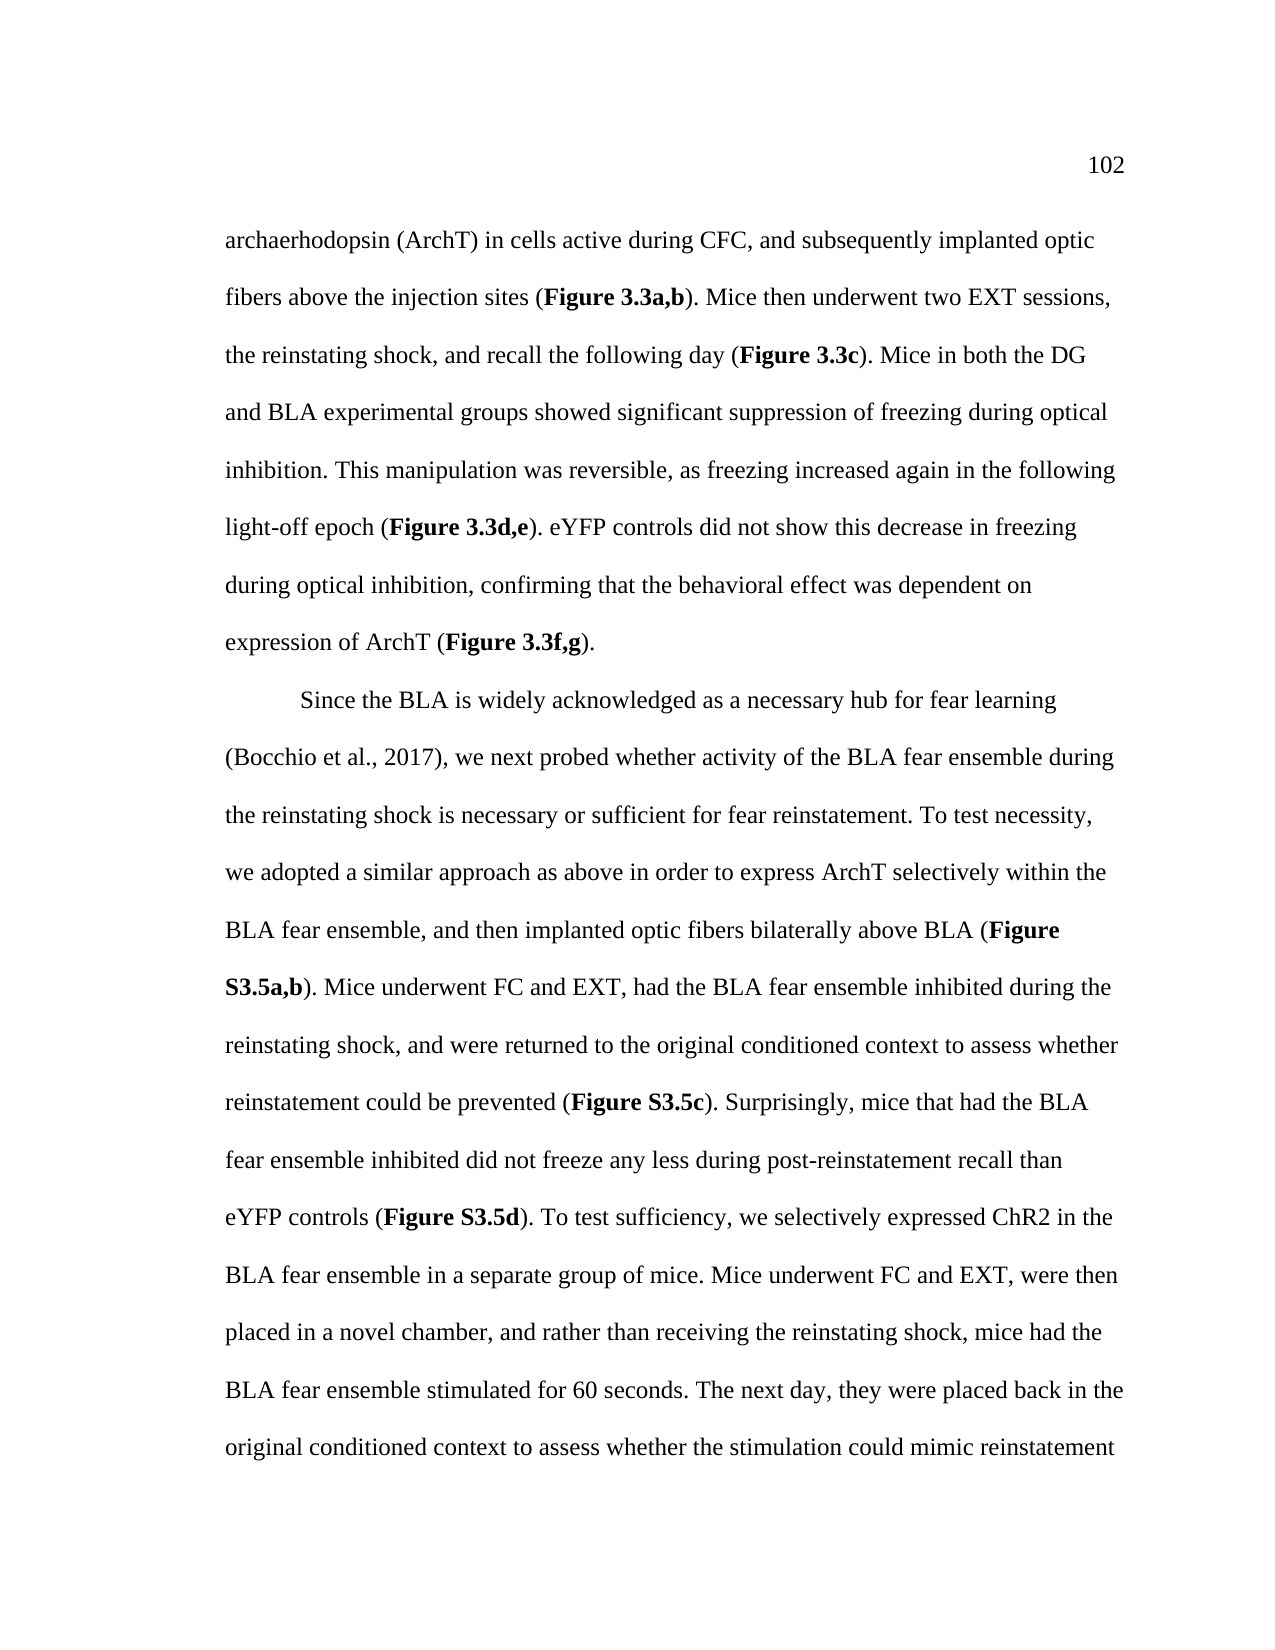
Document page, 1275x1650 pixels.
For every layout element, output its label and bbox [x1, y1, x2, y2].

text [225, 225, 1125, 656]
text [225, 685, 1125, 1461]
